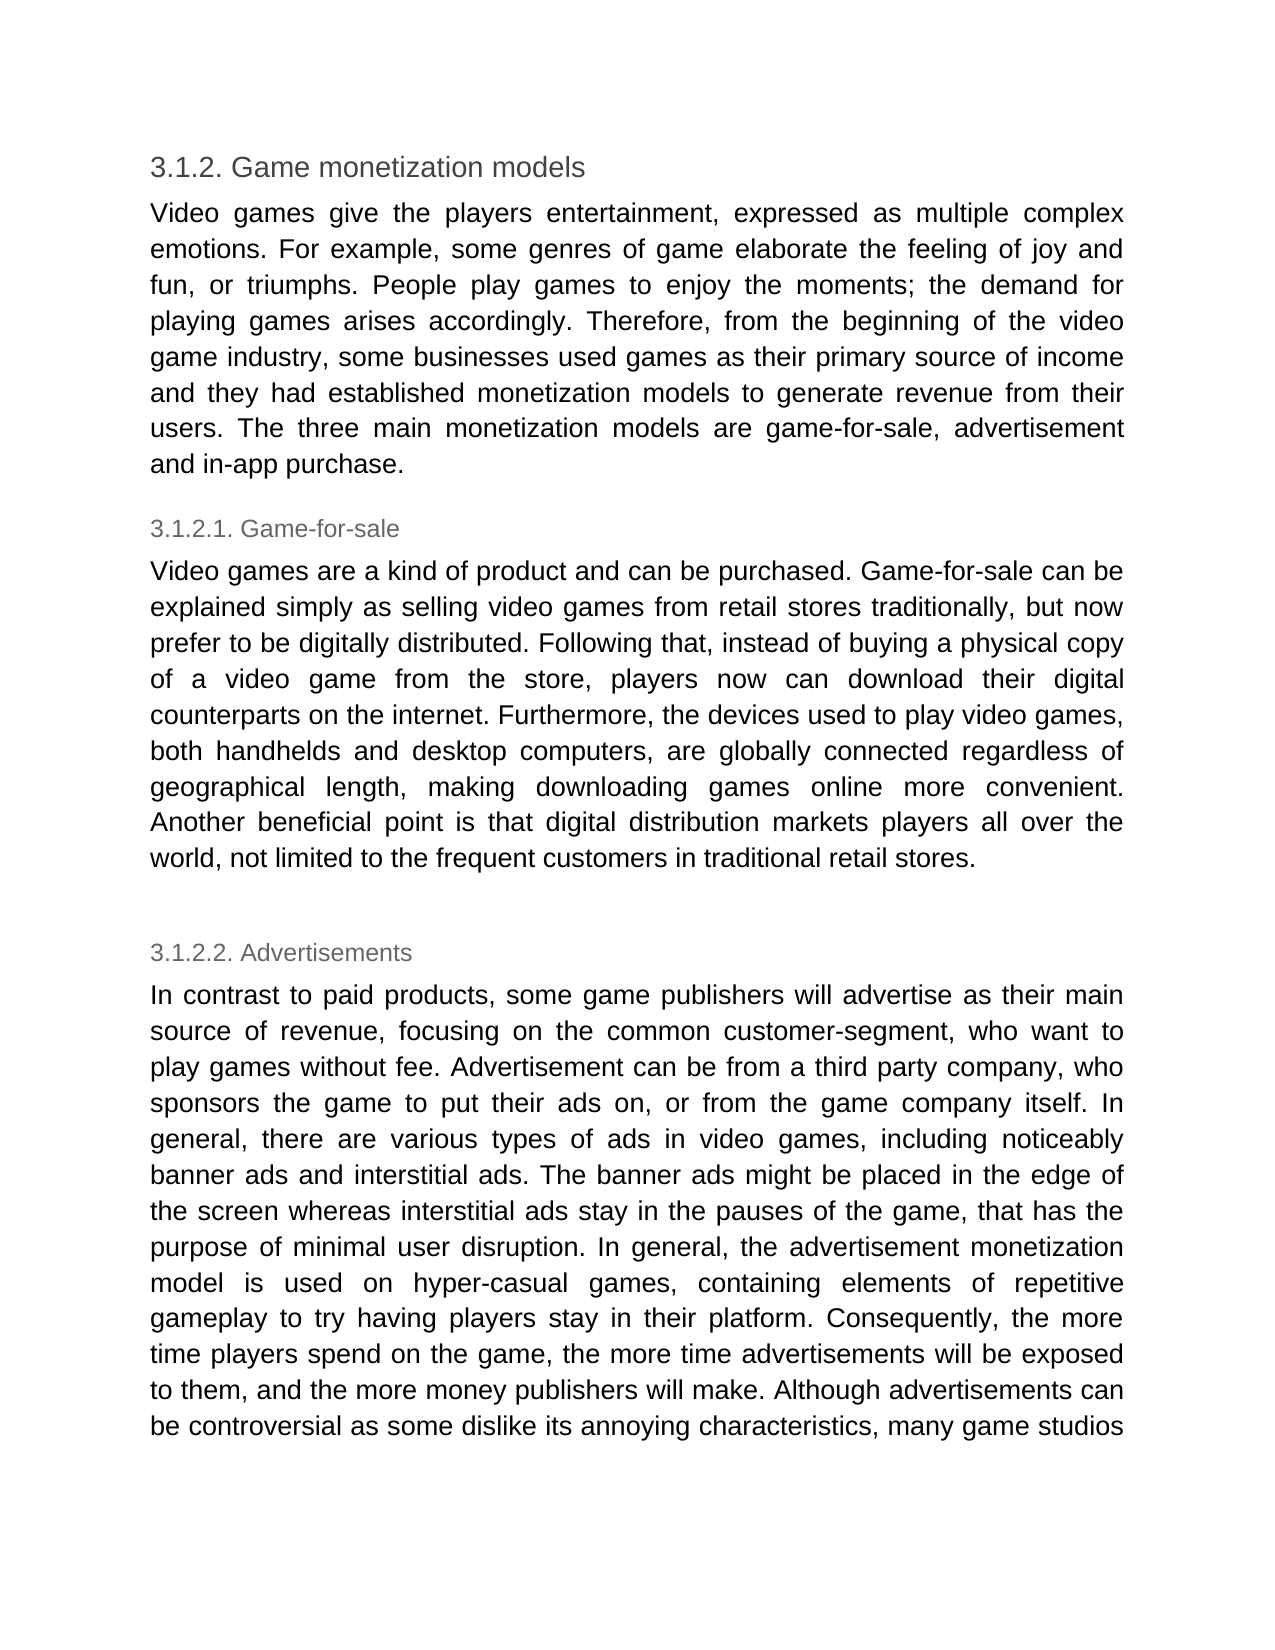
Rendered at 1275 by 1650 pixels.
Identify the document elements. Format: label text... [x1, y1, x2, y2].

text Video games are a kind of product and can be purchased. Game-for-sale can be explained simply as selling video games from retail stores traditionally, but now prefer to be digitally distributed. Following that, instead of buying a physical copy of a video game from the store, players now can download their digital counterparts on the internet. Furthermore, the devices used to play video games, both handhelds and desktop computers, are globally connected regardless of geographical length, making downloading games online more convenient. Another beneficial point is that digital distribution markets players all over the world, not limited to the frequent customers in traditional retail stores. [150, 555, 1125, 874]
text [150, 979, 1125, 1442]
text Video games give the players entertainment, expressed as multiple complex emotions. For example, some genres of game elaborate the feeling of joy and fun, or triumphs. People play games to enjoy the moments; the demand for playing games arises accordingly. Therefore, from the beginning of the video game industry, some businesses used games as their primary source of income and they had established monetization models to generate revenue from their users. The three main monetization models are game-for-sale, advertisement and in-app purchase. [150, 197, 1125, 480]
subtitle 3.1.2.2. Advertisements [150, 938, 1125, 966]
subtitle 3.1.2. Game monetization models [150, 150, 1125, 183]
subtitle 3.1.2.1. Game-for-sale [150, 513, 1125, 542]
